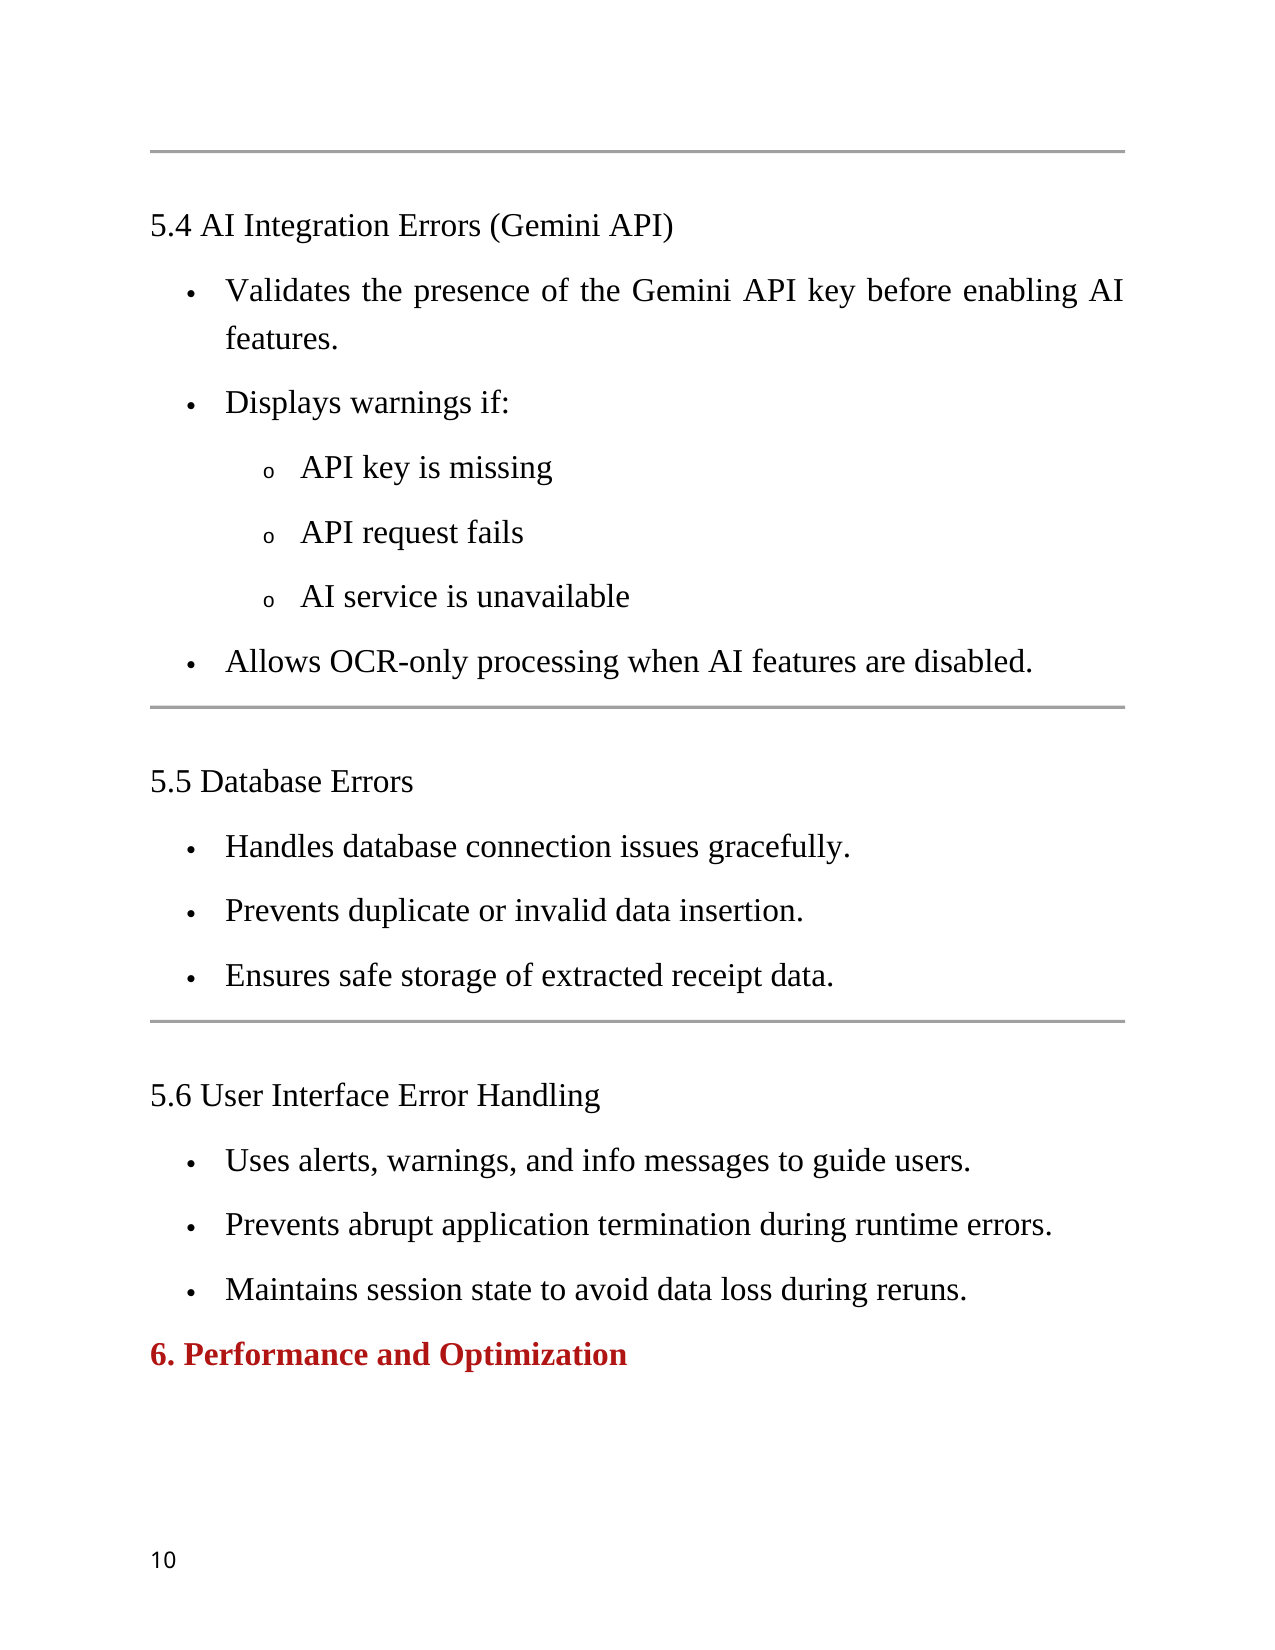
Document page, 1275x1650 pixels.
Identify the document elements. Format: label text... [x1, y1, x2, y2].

list Allows OCR-only processing when AI features are disabled. [187, 641, 1125, 679]
text 6. Performance and Optimization [150, 1334, 1125, 1372]
list Ensures safe storage of extracted receipt data. [187, 955, 1125, 993]
list Displays warnings if: [187, 383, 1125, 421]
list API request fails [262, 512, 1125, 550]
list Prevents abrupt application termination during runtime errors. [187, 1205, 1125, 1243]
text 5.4 AI Integration Errors (Gemini API) [150, 206, 1125, 244]
text 5.6 User Interface Error Handling [150, 1076, 1125, 1114]
list Prevents duplicate or invalid data insertion. [187, 891, 1125, 929]
text 5.5 Database Errors [150, 761, 1125, 800]
list Uses alerts, warnings, and info messages to guide users. [187, 1140, 1125, 1178]
list Maintains session state to avoid data loss during reruns. [187, 1269, 1125, 1308]
list Validates the presence of the Gemini API key before enabling AI features. [187, 270, 1125, 357]
list Handles database connection issues gracefully. [187, 826, 1125, 864]
list AI service is unavailable [262, 577, 1125, 615]
list API key is missing [262, 447, 1125, 486]
